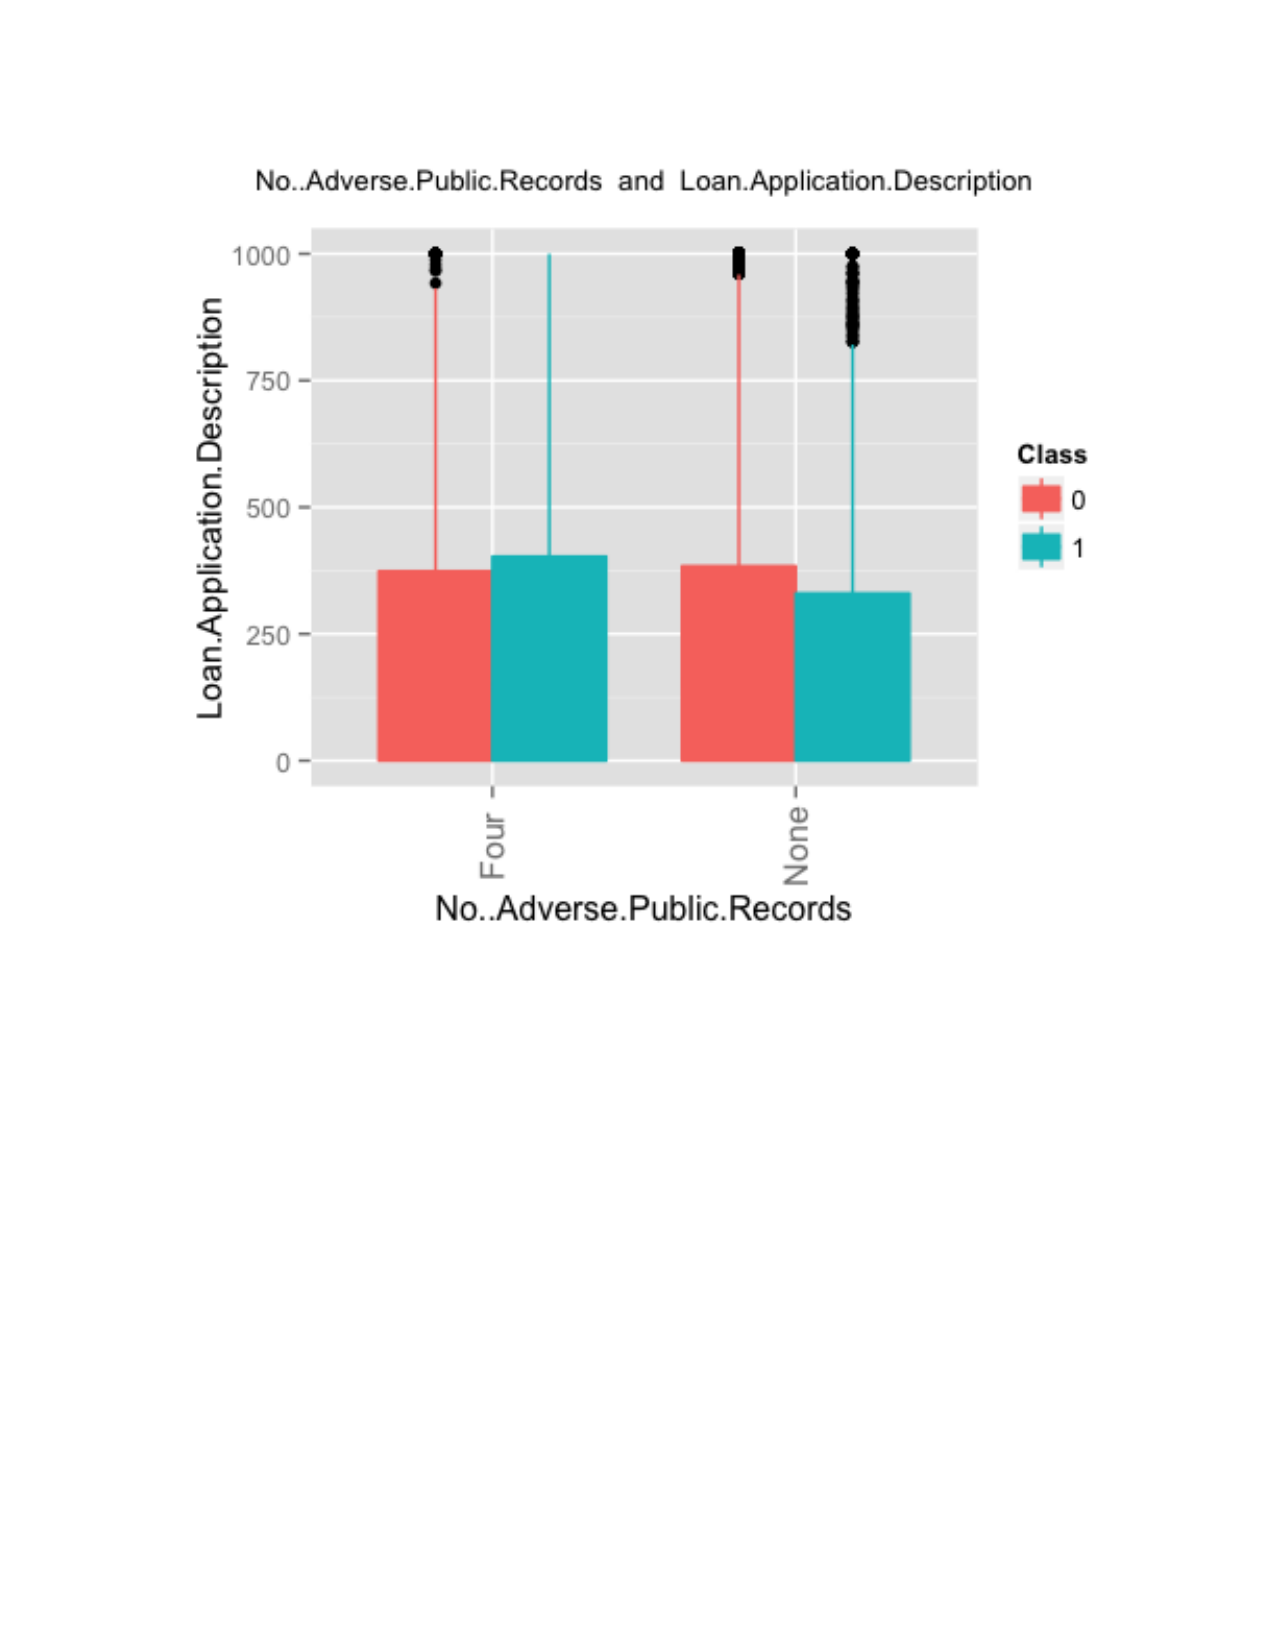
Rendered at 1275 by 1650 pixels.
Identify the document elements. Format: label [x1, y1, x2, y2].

picture [168, 150, 1169, 950]
